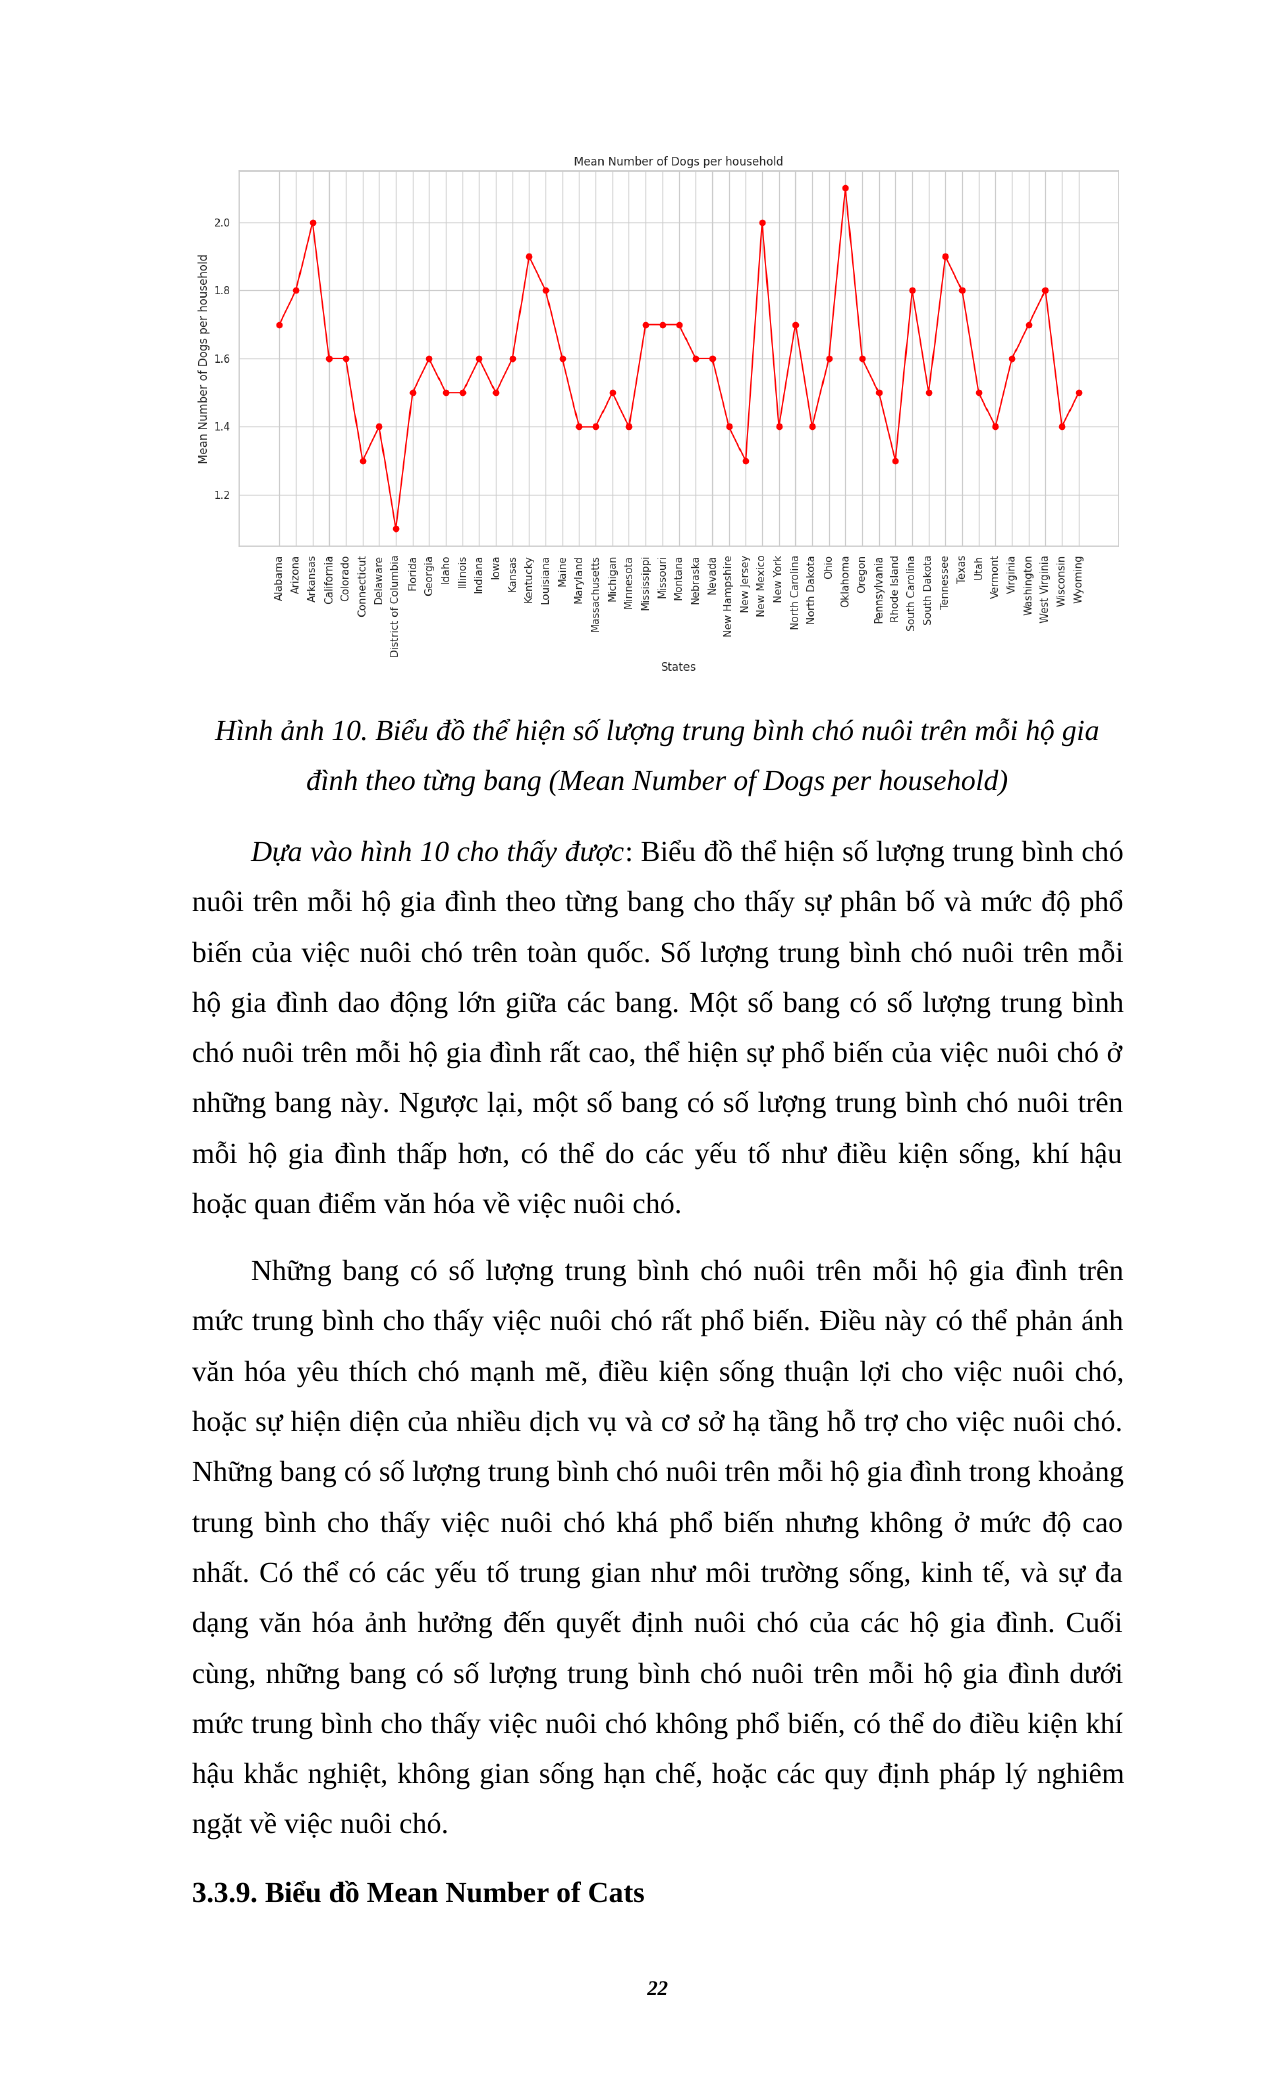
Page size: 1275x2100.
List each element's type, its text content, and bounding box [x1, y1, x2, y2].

subtitle 3.3.9. Biểu đồ Mean Number of Cats [192, 1882, 1125, 1907]
text Những bang có số lượng trung bình chó nuôi trên mỗi hộ gia đình trên mức trung bình cho thấy việc nuôi chó rất phổ biến. Điều này có thể phản ánh văn hóa yêu thích chó mạnh mẽ, điều kiện sống thuận lợi cho việc nuôi chó, hoặc sự hiện diện của nhiều dịch vụ và cơ sở hạ tầng hỗ trợ cho việc nuôi chó. Những bang có số lượng trung bình chó nuôi trên mỗi hộ gia đình trong khoảng trung bình cho thấy việc nuôi chó khá phổ biến nhưng không ở mức độ cao nhất. Có thể có các yếu tố trung gian như môi trường sống, kinh tế, và sự đa dạng văn hóa ảnh hưởng đến quyết định nuôi chó của các hộ gia đình. Cuối cùng, những bang có số lượng trung bình chó nuôi trên mỗi hộ gia đình dưới mức trung bình cho thấy việc nuôi chó không phổ biến, có thể do điều kiện khí hậu khắc nghiệt, không gian sống hạn chế, hoặc các quy định pháp lý nghiêm ngặt về việc nuôi chó. [192, 1253, 1125, 1840]
text Hình ảnh 10. Biểu đồ thể hiện số lượng trung bình chó nuôi trên mỗi hộ gia đình theo từng bang (Mean Number of Dogs per household) [192, 713, 1125, 796]
picture [191, 149, 1125, 680]
text Dựa vào hình 10 cho thấy được: Biểu đồ thể hiện số lượng trung bình chó nuôi trên mỗi hộ gia đình theo từng bang cho thấy sự phân bố và mức độ phổ biến của việc nuôi chó trên toàn quốc. Số lượng trung bình chó nuôi trên mỗi hộ gia đình dao động lớn giữa các bang. Một số bang có số lượng trung bình chó nuôi trên mỗi hộ gia đình rất cao, thể hiện sự phổ biến của việc nuôi chó ở những bang này. Ngược lại, một số bang có số lượng trung bình chó nuôi trên mỗi hộ gia đình thấp hơn, có thể do các yếu tố như điều kiện sống, khí hậu hoặc quan điểm văn hóa về việc nuôi chó. [192, 834, 1125, 1220]
